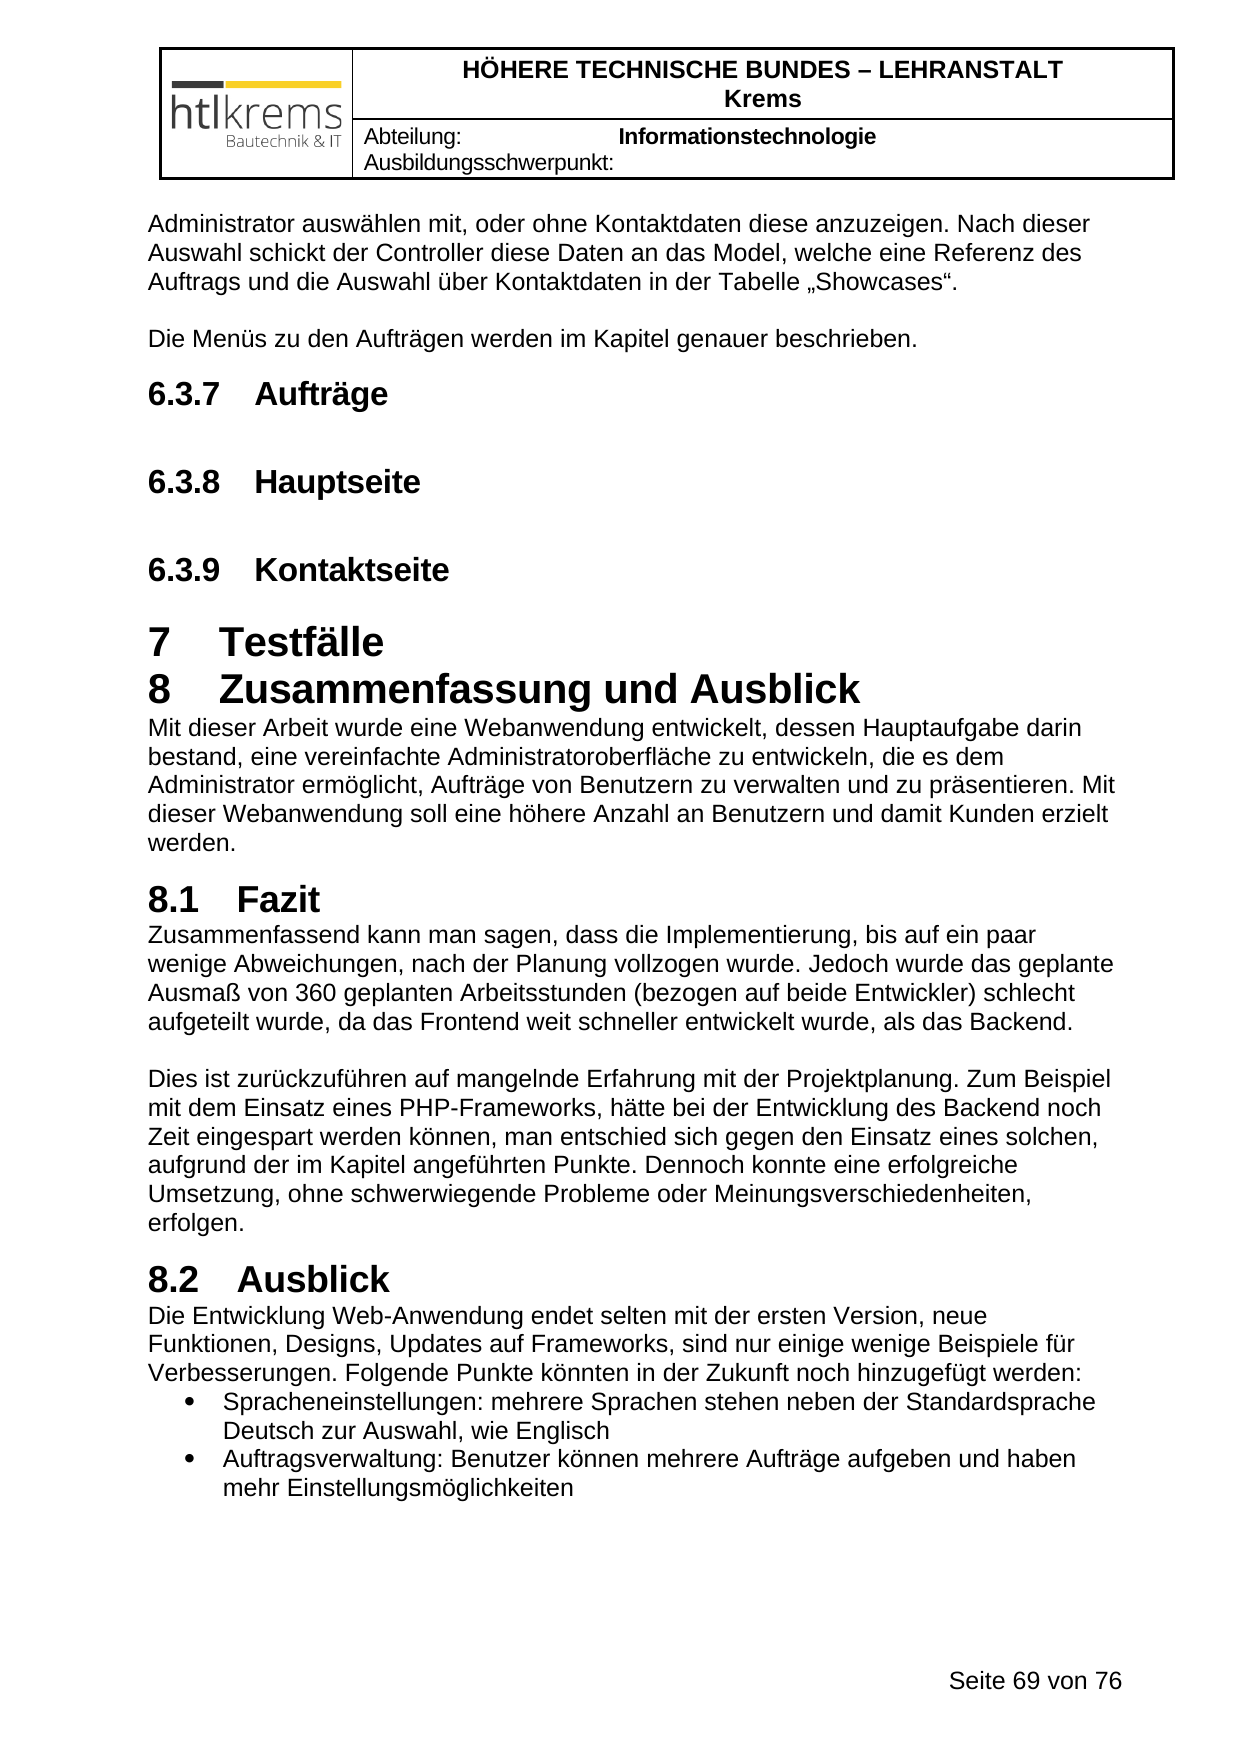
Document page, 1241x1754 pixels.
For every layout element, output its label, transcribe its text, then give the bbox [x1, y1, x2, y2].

text Mit dieser Arbeit wurde eine Webanwendung entwickelt, dessen Hauptaufgabe darin bestand, eine vereinfachte Administratoroberfläche zu entwickeln, die es dem Administrator ermöglicht, Aufträge von Benutzern zu verwalten und zu präsentieren. Mit dieser Webanwendung soll eine höhere Anzahl an Benutzern und damit Kunden erzielt werden. [148, 713, 1122, 856]
subtitle Aufträge [148, 374, 1122, 412]
subtitle Zusammenfassung und Ausblick [148, 665, 1122, 713]
subtitle Fazit [148, 877, 1122, 920]
picture [171, 81, 342, 147]
list Auftragsverwaltung: Benutzer können mehrere Aufträge aufgeben und haben mehr Einstellungsmöglichkeiten [185, 1444, 1122, 1502]
subtitle Hauptseite [148, 462, 1122, 500]
text Zusammenfassend kann man sagen, dass die Implementierung, bis auf ein paar wenige Abweichungen, nach der Planung vollzogen wurde. Jedoch wurde das geplante Ausmaß von 360 geplanten Arbeitsstunden (bezogen auf beide Entwickler) schlecht aufgeteilt wurde, da das Frontend weit schneller entwickelt wurde, als das Backend. [148, 920, 1122, 1035]
subtitle Testfälle [148, 617, 1122, 665]
text Dies ist zurückzuführen auf mangelnde Erfahrung mit der Projektplanung. Zum Beispiel mit dem Einsatz eines PHP-Frameworks, hätte bei der Entwicklung des Backend noch Zeit eingespart werden können, man entschied sich gegen den Einsatz eines solchen, aufgrund der im Kapitel angeführten Punkte. Dennoch konnte eine erfolgreiche Umsetzung, ohne schwerwiegende Probleme oder Meinungsverschiedenheiten, erfolgen. [148, 1064, 1122, 1237]
subtitle Kontaktseite [148, 550, 1122, 588]
text Die Menüs zu den Aufträgen werden im Kapitel genauer beschrieben. [148, 324, 1122, 353]
list Spracheneinstellungen: mehrere Sprachen stehen neben der Standardsprache Deutsch zur Auswahl, wie Englisch [185, 1387, 1122, 1444]
text Die Entwicklung Web-Anwendung endet selten mit der ersten Version, neue Funktionen, Designs, Updates auf Frameworks, sind nur einige wenige Beispiele für Verbesserungen. Folgende Punkte könnten in der Zukunft noch hinzugefügt werden: [148, 1301, 1122, 1387]
subtitle Ausblick [148, 1257, 1122, 1301]
